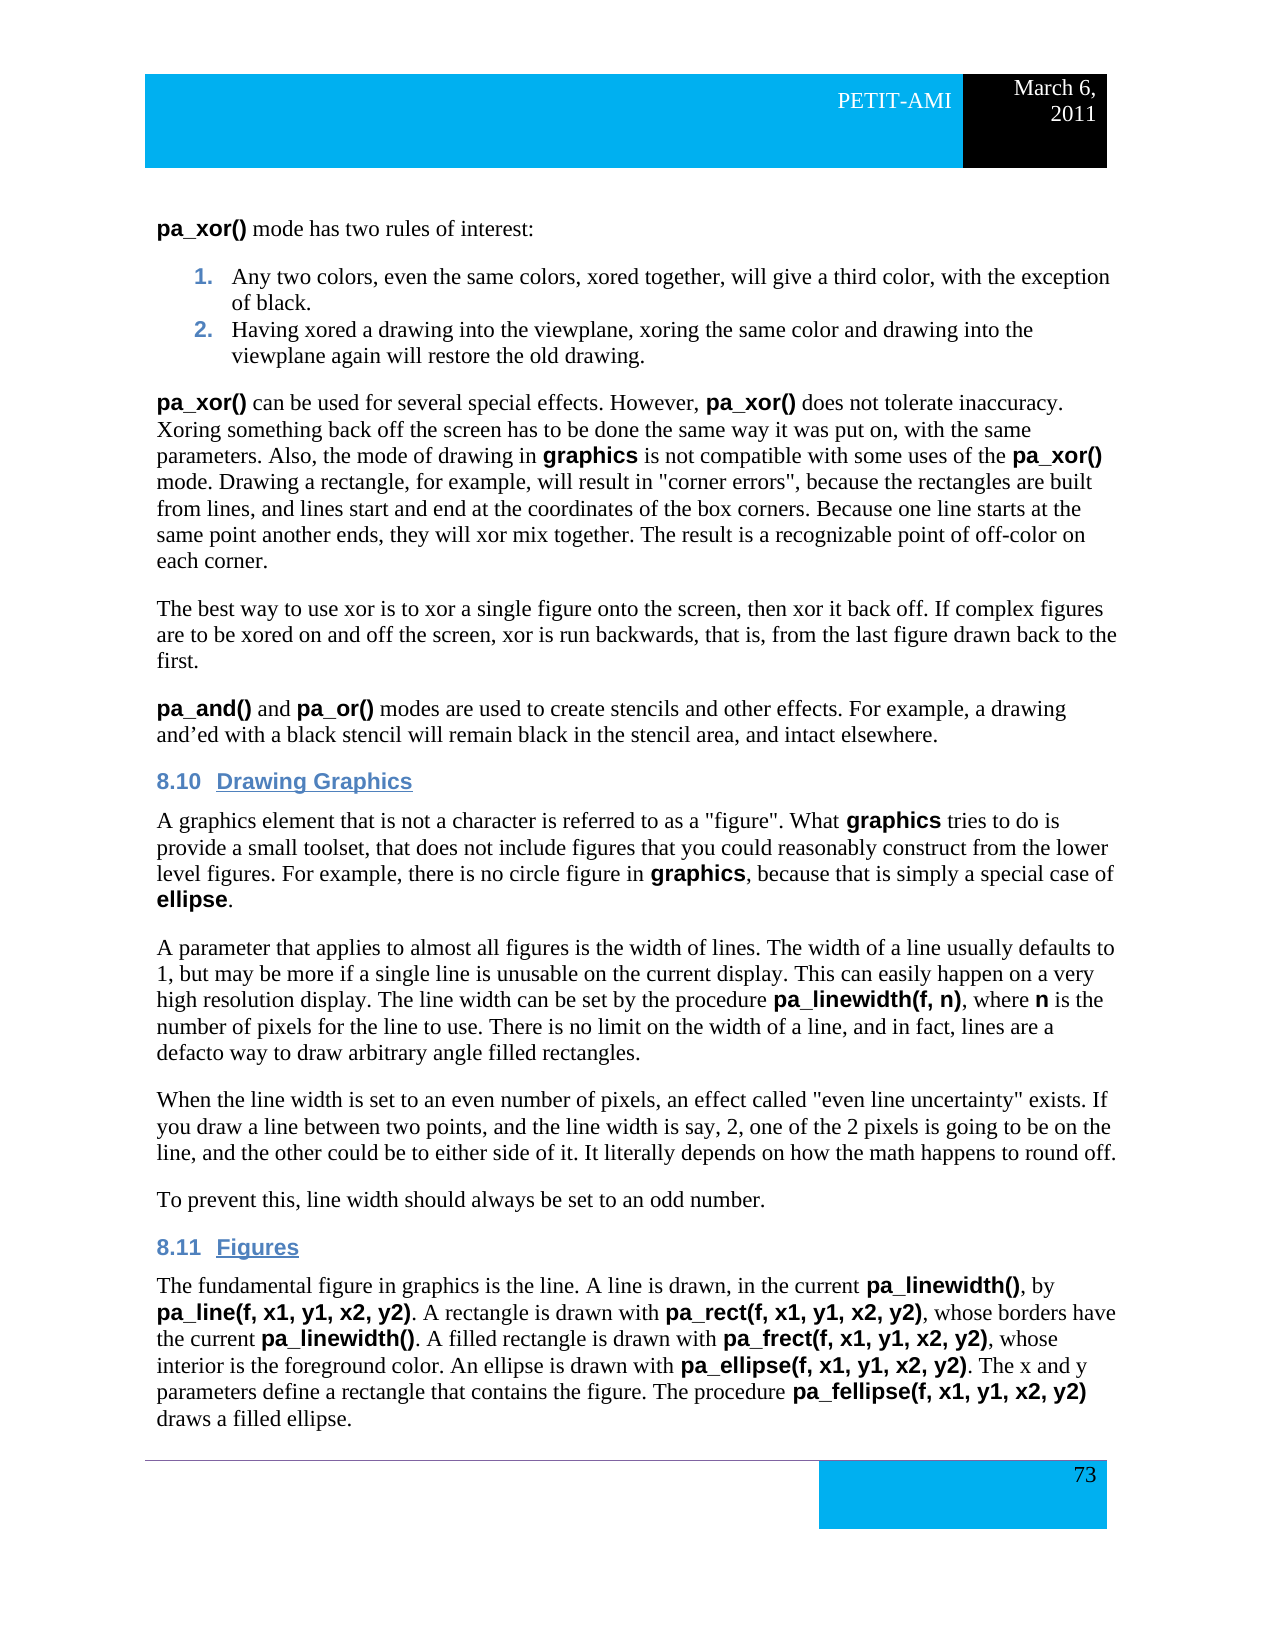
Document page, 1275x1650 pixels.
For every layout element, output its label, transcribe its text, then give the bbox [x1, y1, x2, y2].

text pa_xor() can be used for several special effects. However, pa_xor() does not tolerate inaccuracy. Xoring something back off the screen has to be done the same way it was put on, with the same parameters. Also, the mode of drawing in graphics is not compatible with some uses of the pa_xor() mode. Drawing a rectangle, for example, will result in "corner errors", because the rectangles are built from lines, and lines start and end at the coordinates of the box corners. Because one line starts at the same point another ends, they will xor mix together. The result is a recognizable point of off-color on each corner. [156, 389, 1118, 574]
text The best way to use xor is to xor a single figure onto the screen, then xor it back off. If complex figures are to be xored on and off the screen, xor is run backwards, that is, from the last figure drawn back to the first. [156, 595, 1118, 674]
text A graphics element that is not a character is referred to as a "figure". What graphics tries to do is provide a small toolset, that does not include figures that you could reasonably construct from the lower level figures. For example, there is no circle figure in graphics, because that is simply a special case of ellipse. [156, 807, 1118, 913]
text To prevent this, line width should always be set to an odd number. [156, 1186, 1118, 1213]
text pa_and() and pa_or() modes are used to create stencils and other effects. For example, a drawing and’ed with a black stencil will remain black in the stencil area, and intact elsewhere. [156, 694, 1118, 747]
list Any two colors, even the same colors, xored together, will give a third color, with the exception of black. [194, 263, 1118, 316]
text When the line width is set to an even number of pixels, an effect called "even line uncertainty" exists. If you draw a line between two points, and the line width is say, 2, one of the 2 pixels is going to be on the line, and the other could be to either side of it. It literally depends on how the math happens to round off. [156, 1086, 1118, 1165]
text The fundamental figure in graphics is the line. A line is drawn, in the current pa_linewidth(), by pa_line(f, x1, y1, x2, y2). A rectangle is drawn with pa_rect(f, x1, y1, x2, y2), whose borders have the current pa_linewidth(). A filled rectangle is drawn with pa_frect(f, x1, y1, x2, y2), whose interior is the foreground color. An ellipse is drawn with pa_ellipse(f, x1, y1, x2, y2). The x and y parameters define a rectangle that contains the figure. The procedure pa_fellipse(f, x1, y1, x2, y2) draws a filled ellipse. [156, 1272, 1118, 1431]
subtitle Figures [156, 1233, 1118, 1260]
list Having xored a drawing into the viewplane, xoring the same color and drawing into the viewplane again will restore the old drawing. [194, 316, 1118, 368]
subtitle Drawing Graphics [156, 768, 1118, 794]
text A parameter that applies to almost all figures is the width of lines. The width of a line usually defaults to 1, but may be more if a single line is unusable on the current display. This can easily happen on a very high resolution display. The line width can be set by the procedure pa_linewidth(f, n), where n is the number of pixels for the line to use. There is no limit on the width of a line, and in fact, lines are a defacto way to draw arbitrary angle filled rectangles. [156, 934, 1118, 1066]
text pa_xor() mode has two rules of interest: [156, 215, 1118, 242]
